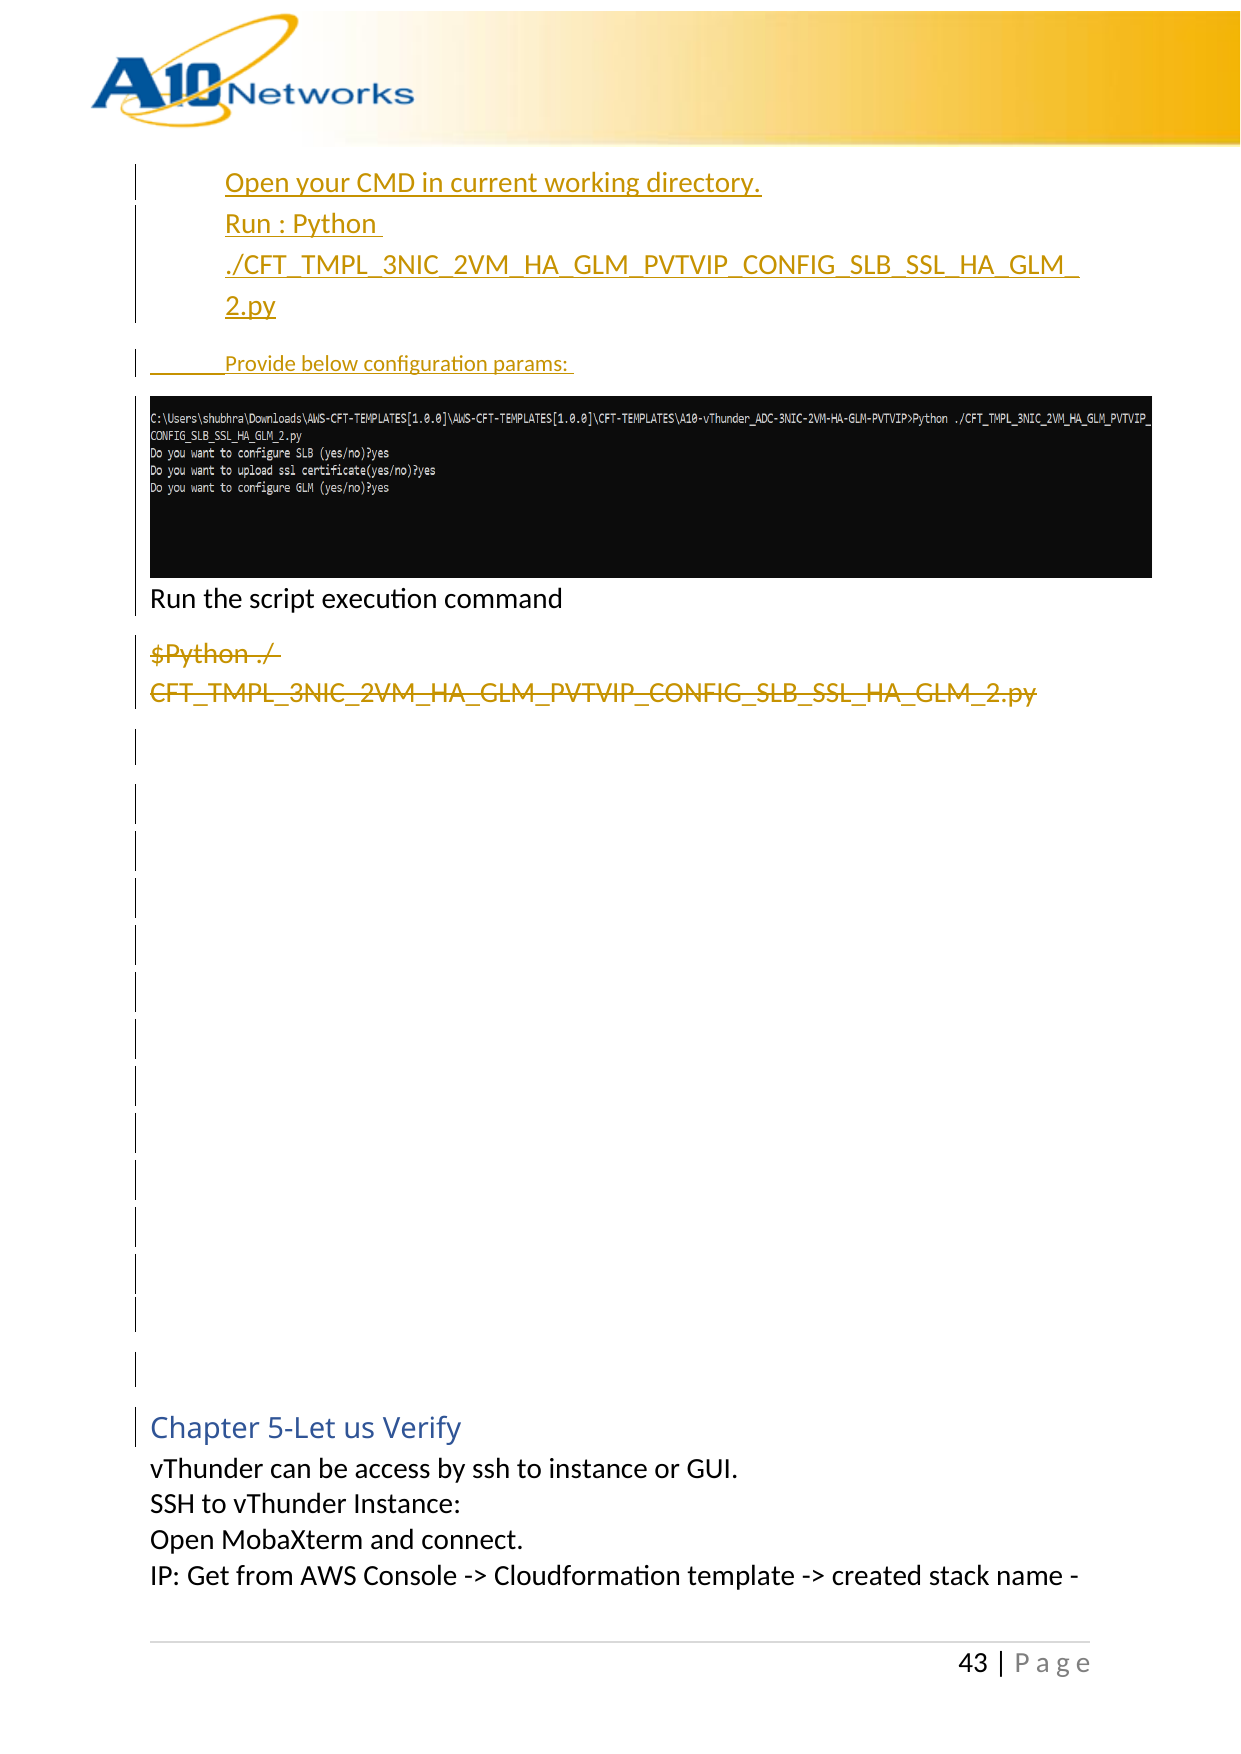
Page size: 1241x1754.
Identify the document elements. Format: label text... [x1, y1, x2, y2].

picture [150, 396, 1153, 578]
text vThunder can be access by ssh to instance or GUI. [150, 1450, 1090, 1485]
text IP: Get from AWS Console -> Cloudformation template -> created stack name -> Resources-> vthunder->public ip. [150, 1557, 1090, 1592]
text Open MobaXterm and connect. [150, 1521, 1090, 1557]
picture [0, 11, 1241, 147]
subtitle Chapter 5-Let us Verify [150, 1407, 1090, 1447]
text SSH to vThunder Instance: [150, 1485, 1090, 1521]
